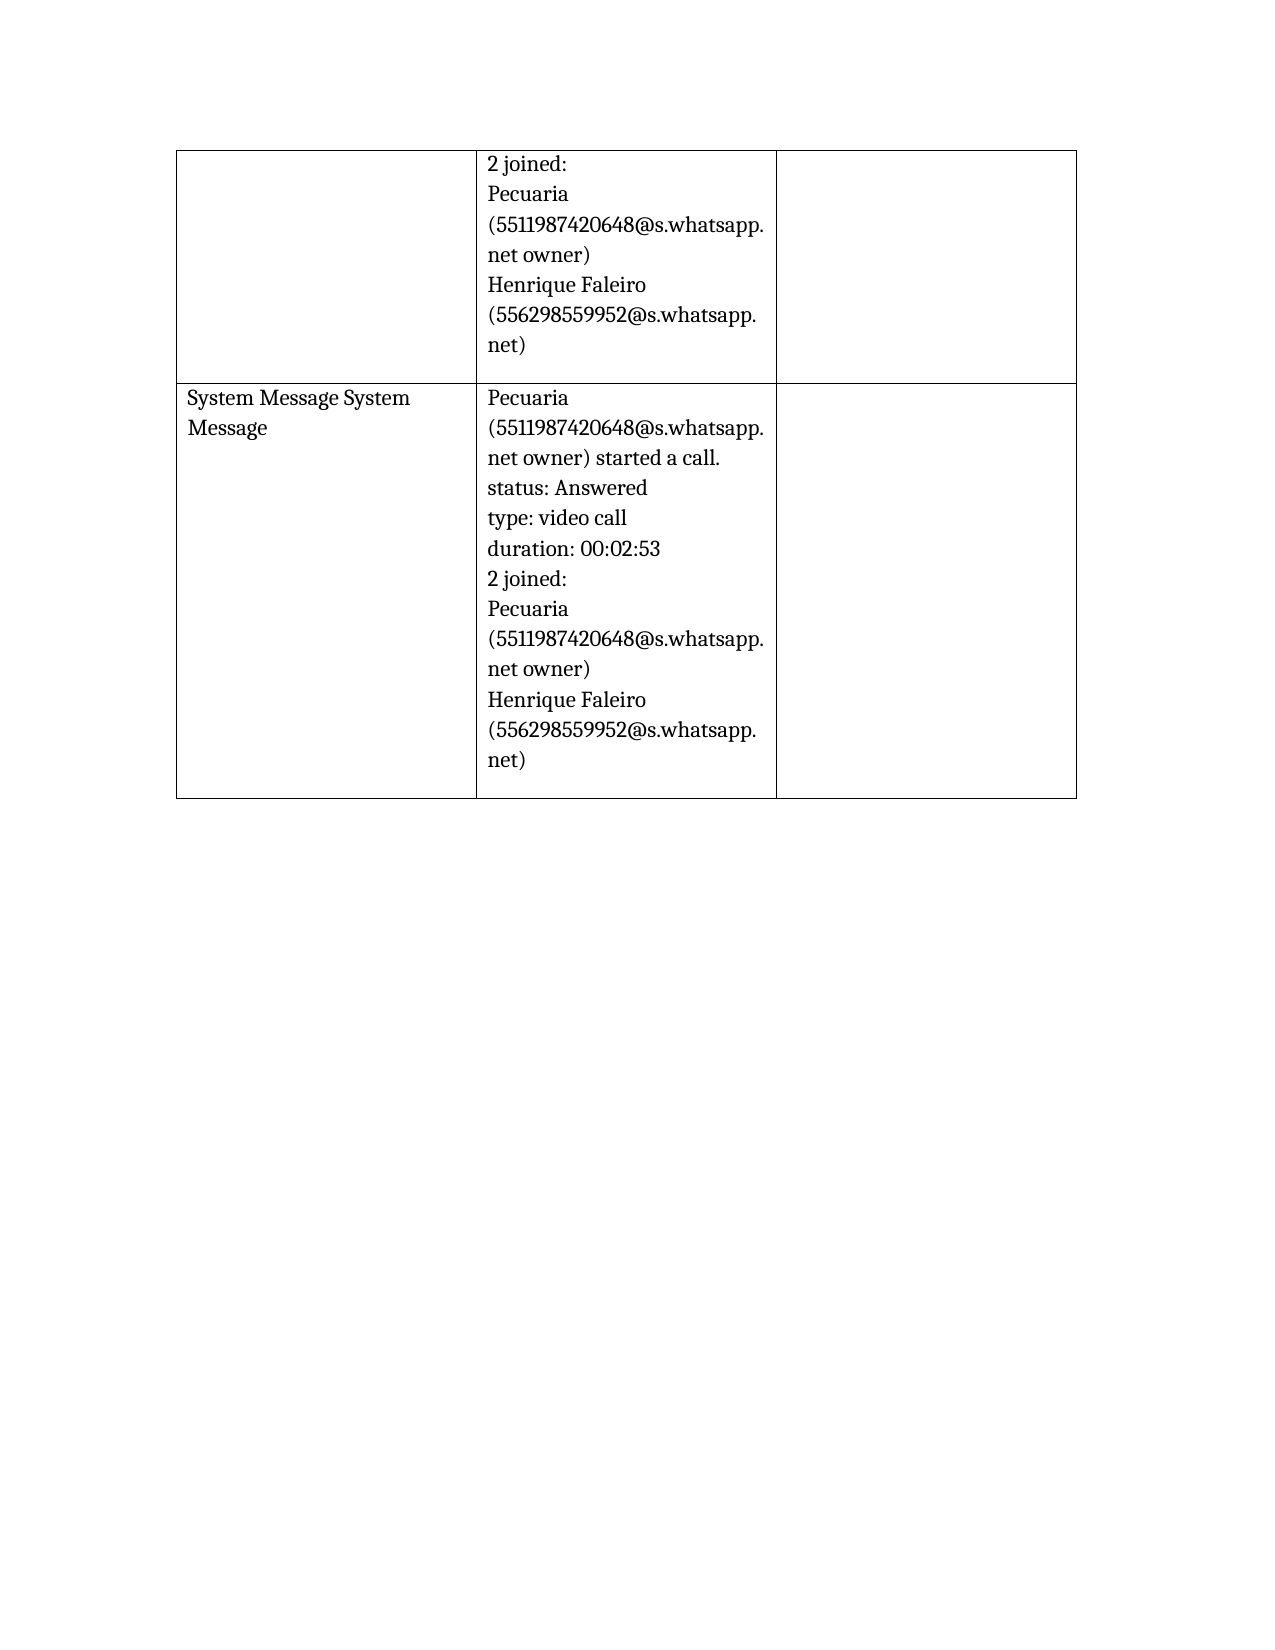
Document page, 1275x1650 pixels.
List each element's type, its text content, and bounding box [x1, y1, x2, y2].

table_cell [777, 384, 1076, 798]
table_cell System Message System Message [177, 384, 476, 798]
table_cell [777, 151, 1076, 383]
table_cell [177, 151, 476, 383]
table_cell Pecuaria (5511987420648@s.whatsapp.net owner) started a call. status: Answered type: video call duration: 00:02:53 2 joined: Pecuaria (5511987420648@s.whatsapp.net owner) Henrique Faleiro (556298559952@s.whatsapp.net) [477, 384, 776, 798]
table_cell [477, 151, 776, 383]
